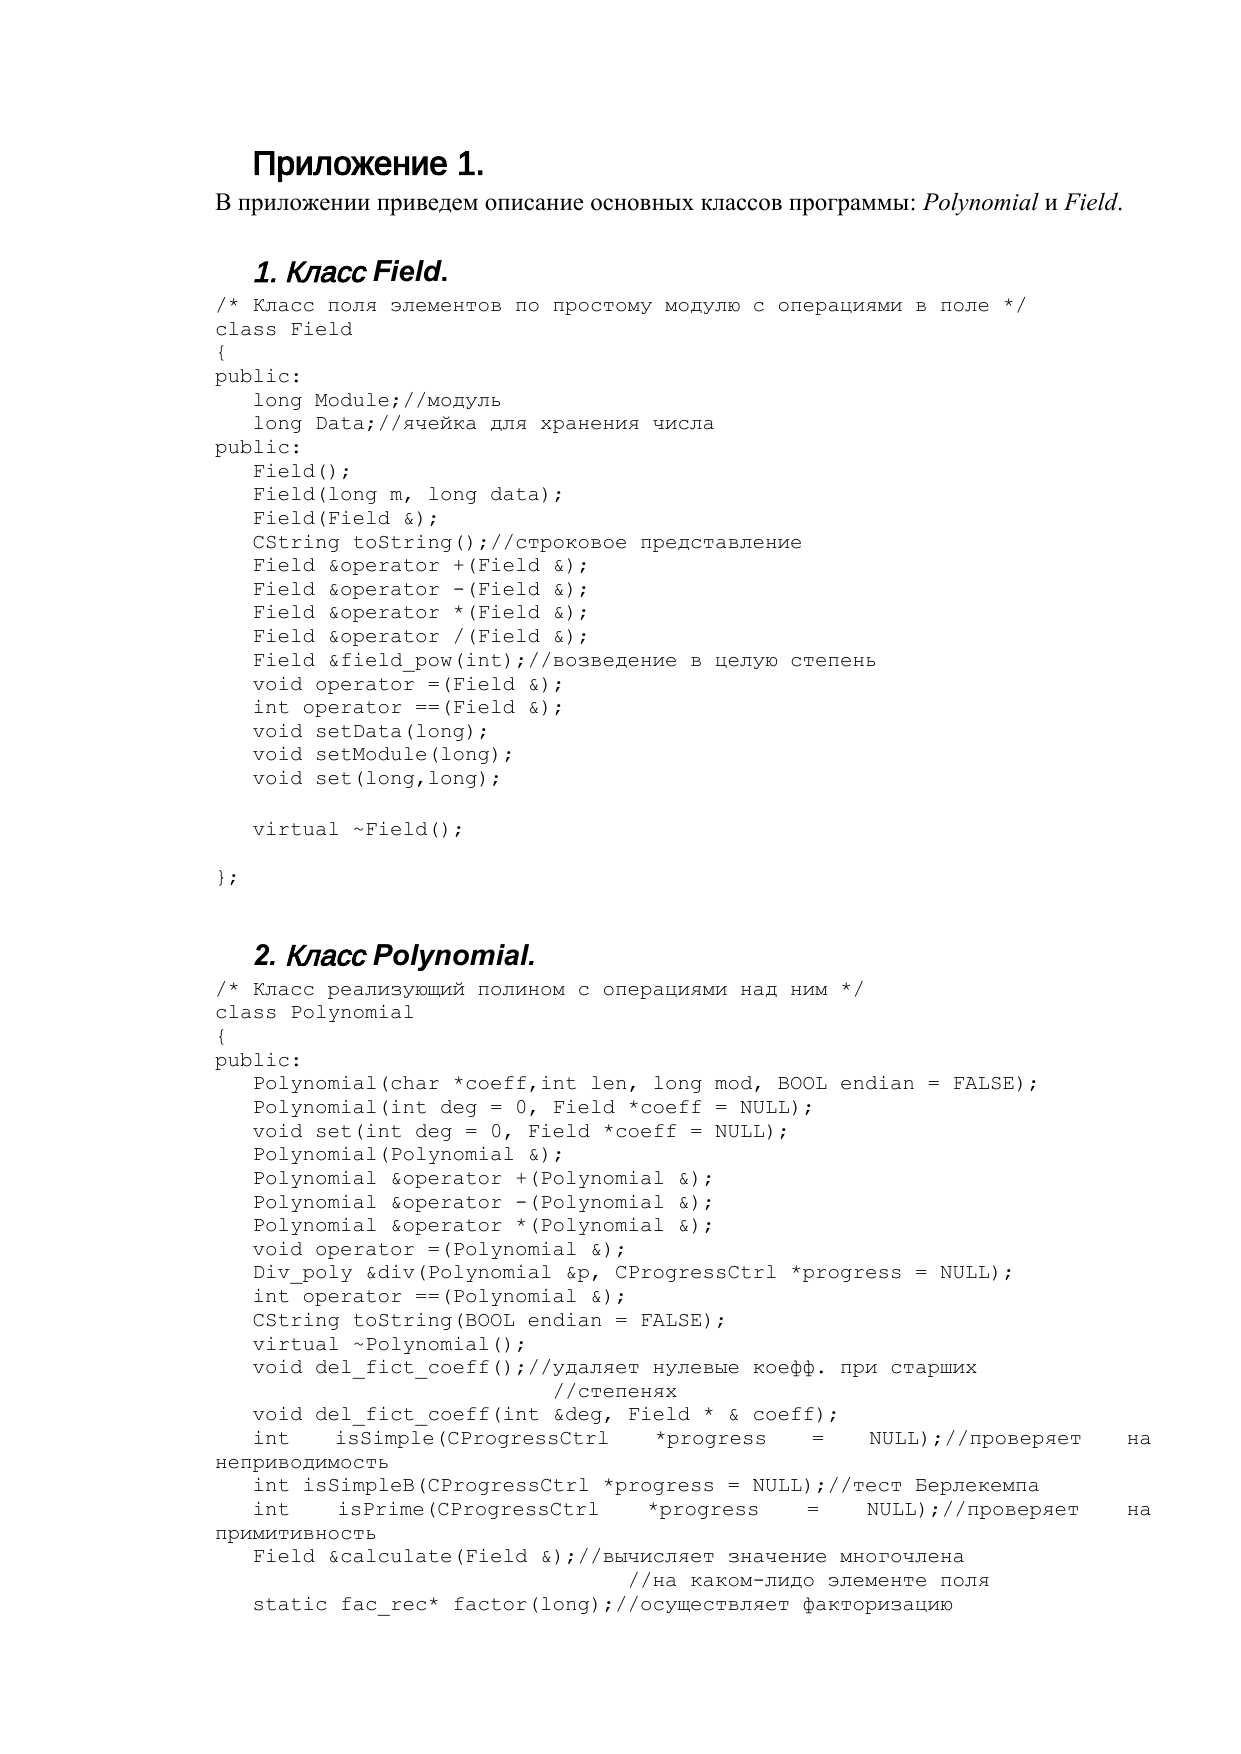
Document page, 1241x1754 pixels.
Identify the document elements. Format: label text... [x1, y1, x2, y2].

text Field(long m, long data); [215, 483, 1152, 507]
text long Data;//ячейка для хранения числа [215, 412, 1152, 436]
text Field &field_pow(int);//возведение в целую степень [215, 649, 1152, 672]
text Field &operator +(Field &); [215, 554, 1152, 578]
text virtual ~Field(); [215, 818, 1152, 842]
text { [215, 1025, 1152, 1049]
text virtual ~Polynomial(); [215, 1332, 1152, 1356]
text Field(Field &); [215, 507, 1152, 531]
text Field(); [215, 460, 1152, 483]
text void operator =(Polynomial &); [215, 1238, 1152, 1262]
text Polynomial &operator *(Polynomial &); [215, 1214, 1152, 1238]
text public: [215, 365, 1152, 389]
text Div_poly &div(Polynomial &p, CProgressCtrl *progress = NULL); [215, 1262, 1152, 1285]
text Field &operator -(Field &); [215, 578, 1152, 602]
text Polynomial(Polynomial &); [215, 1143, 1152, 1167]
text Polynomial &operator +(Polynomial &); [215, 1167, 1152, 1191]
text CString toString();//строковое представление [215, 531, 1152, 554]
text Polynomial(char *coeff,int len, long mod, BOOL endian = FALSE); [215, 1072, 1152, 1096]
text long Module;//модуль [215, 389, 1152, 412]
text /* Класс поля элементов по простому модулю с операциями в поле */ [215, 294, 1152, 318]
text int isSimpleB(CProgressCtrl *progress = NULL);//тест Берлекемпа [215, 1474, 1152, 1498]
text int isSimple(CProgressCtrl *progress = NULL);//проверяет на неприводимость [215, 1427, 1152, 1474]
text void del_fict_coeff();//удаляет нулевые коефф. при старших [215, 1356, 1152, 1380]
text void setData(long); [215, 720, 1152, 743]
text { [215, 341, 1152, 365]
text static fac_rec* factor(long);//осуществляет факторизацию [215, 1593, 1152, 1616]
text void set(long,long); [215, 767, 1152, 791]
text int operator ==(Field &); [215, 696, 1152, 720]
text Polynomial(int deg = 0, Field *coeff = NULL); [215, 1096, 1152, 1120]
text Field &calculate(Field &);//вычисляет значение многочлена [215, 1545, 1152, 1569]
text CString toString(BOOL endian = FALSE); [215, 1309, 1152, 1332]
text int operator ==(Polynomial &); [215, 1285, 1152, 1309]
text class Field [215, 318, 1152, 341]
text В приложении приведем описание основных классов программы: Polynomial и Field. [215, 188, 1152, 216]
text public: [215, 436, 1152, 460]
subtitle 2. Класс Polynomial. [215, 938, 1152, 972]
text void set(int deg = 0, Field *coeff = NULL); [215, 1120, 1152, 1143]
text void operator =(Field &); [215, 672, 1152, 696]
text //степенях [215, 1380, 1152, 1403]
text class Polynomial [215, 1001, 1152, 1025]
text int isPrime(CProgressCtrl *progress = NULL);//проверяет на примитивность [215, 1498, 1152, 1545]
text //на каком-лидо элементе поля [215, 1569, 1152, 1593]
text Field &operator *(Field &); [215, 602, 1152, 625]
text Field &operator /(Field &); [215, 625, 1152, 649]
text void setModule(long); [215, 743, 1152, 767]
subtitle Приложение 1. [215, 143, 1152, 182]
text }; [215, 866, 1152, 889]
text public: [215, 1049, 1152, 1072]
subtitle 1. Класс Field. [215, 254, 1152, 288]
text void del_fict_coeff(int &deg, Field * & coeff); [215, 1403, 1152, 1427]
text Polynomial &operator -(Polynomial &); [215, 1191, 1152, 1214]
text /* Класс реализующий полином с операциями над ним */ [215, 978, 1152, 1001]
